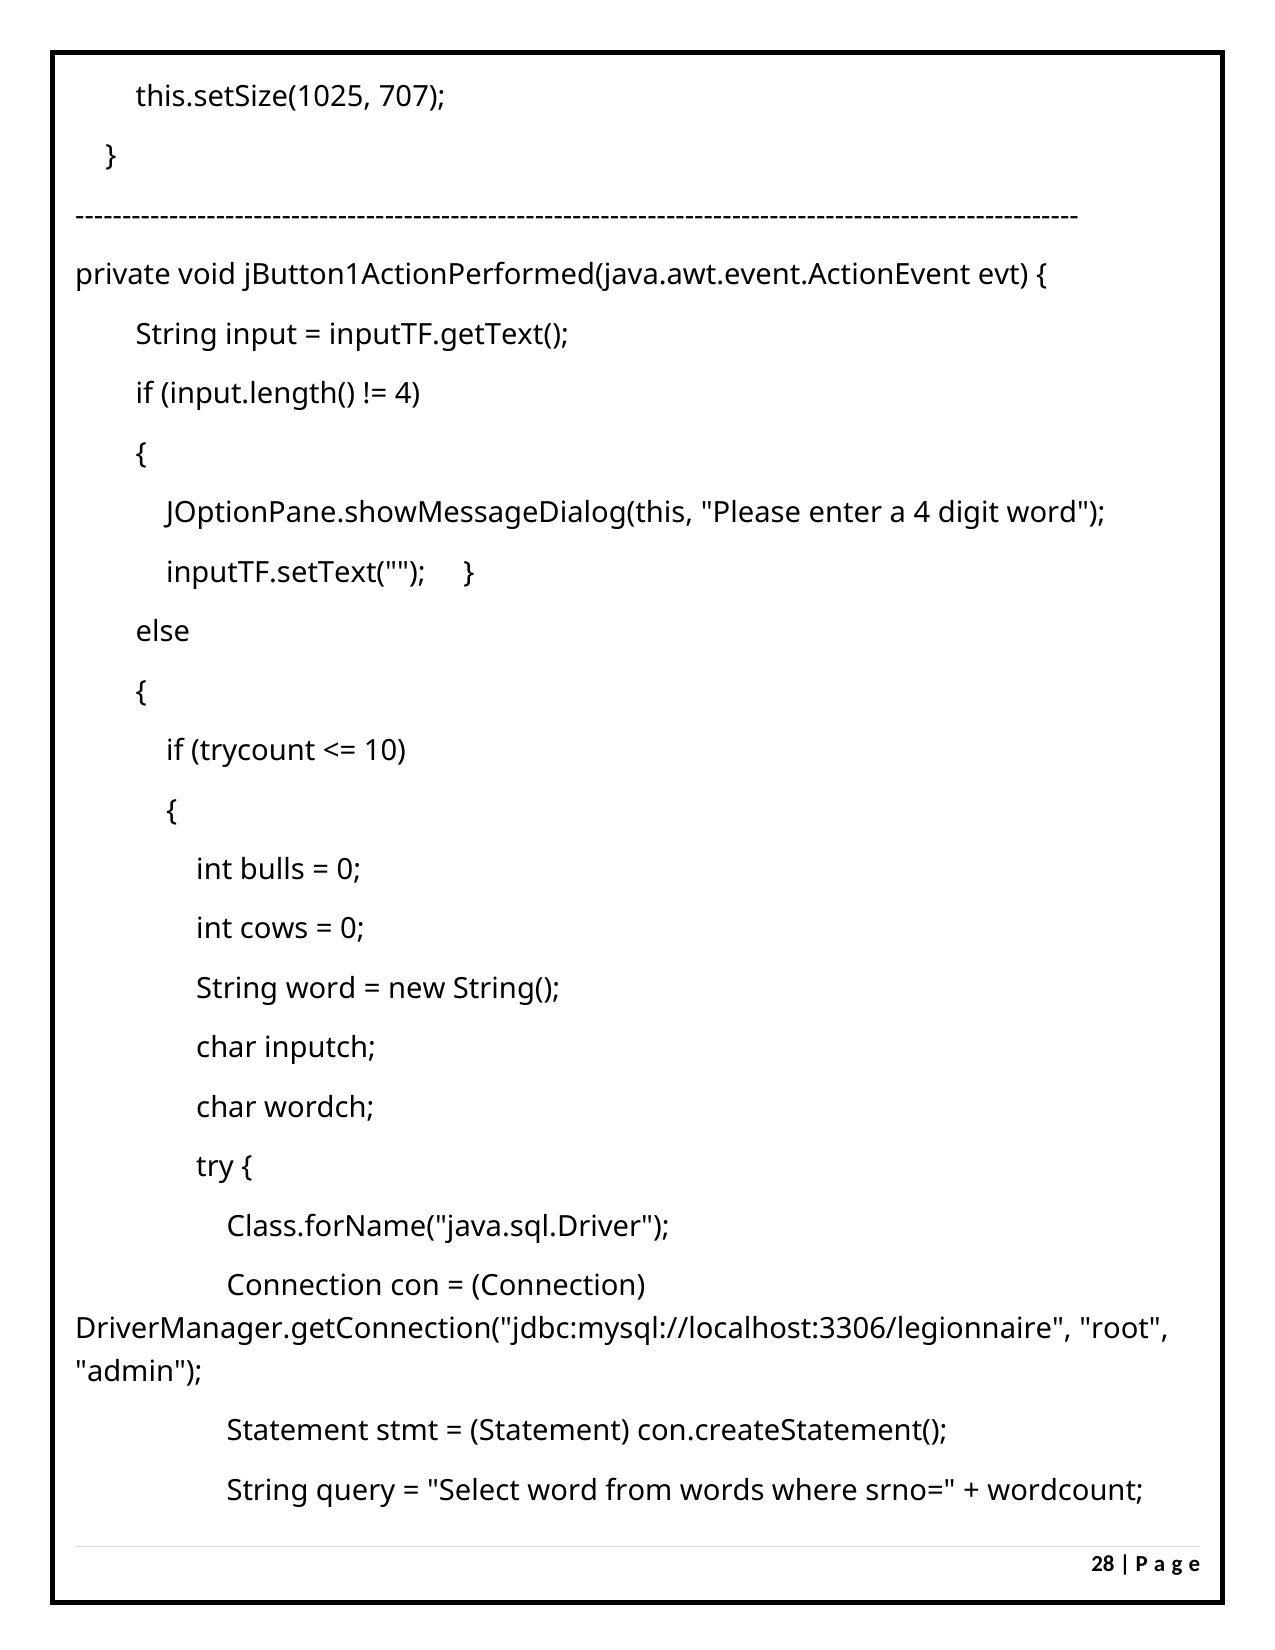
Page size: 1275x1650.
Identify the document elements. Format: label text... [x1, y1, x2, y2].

text JOptionPane.showMessageDialog(this, "Please enter a 4 digit word"); [75, 491, 1200, 531]
text int cows = 0; [75, 908, 1200, 947]
text Statement stmt = (Statement) con.createStatement(); [75, 1410, 1200, 1449]
text else [75, 610, 1200, 650]
text int bulls = 0; [75, 848, 1200, 888]
text char inputch; [75, 1027, 1200, 1066]
text { [75, 670, 1200, 709]
text } [75, 134, 1200, 174]
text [75, 194, 1200, 234]
text try { [75, 1146, 1200, 1185]
text private void jButton1ActionPerformed(java.awt.event.ActionEvent evt) { [75, 253, 1200, 293]
text this.setSize(1025, 707); [75, 75, 1200, 115]
text String input = inputTF.getText(); [75, 313, 1200, 353]
text inputTF.setText(""); } [75, 551, 1200, 591]
text if (trycount <= 10) [75, 729, 1200, 769]
text if (input.length() != 4) [75, 372, 1200, 412]
text { [75, 789, 1200, 828]
text String query = "Select word from words where srno=" + wordcount; [75, 1469, 1200, 1509]
text Connection con = (Connection) DriverManager.getConnection("jdbc:mysql://localhost:3306/legionnaire", "root", "admin"); [75, 1264, 1200, 1390]
text Class.forName("java.sql.Driver"); [75, 1205, 1200, 1245]
text { [75, 432, 1200, 472]
text String word = new String(); [75, 967, 1200, 1007]
text char wordch; [75, 1086, 1200, 1126]
